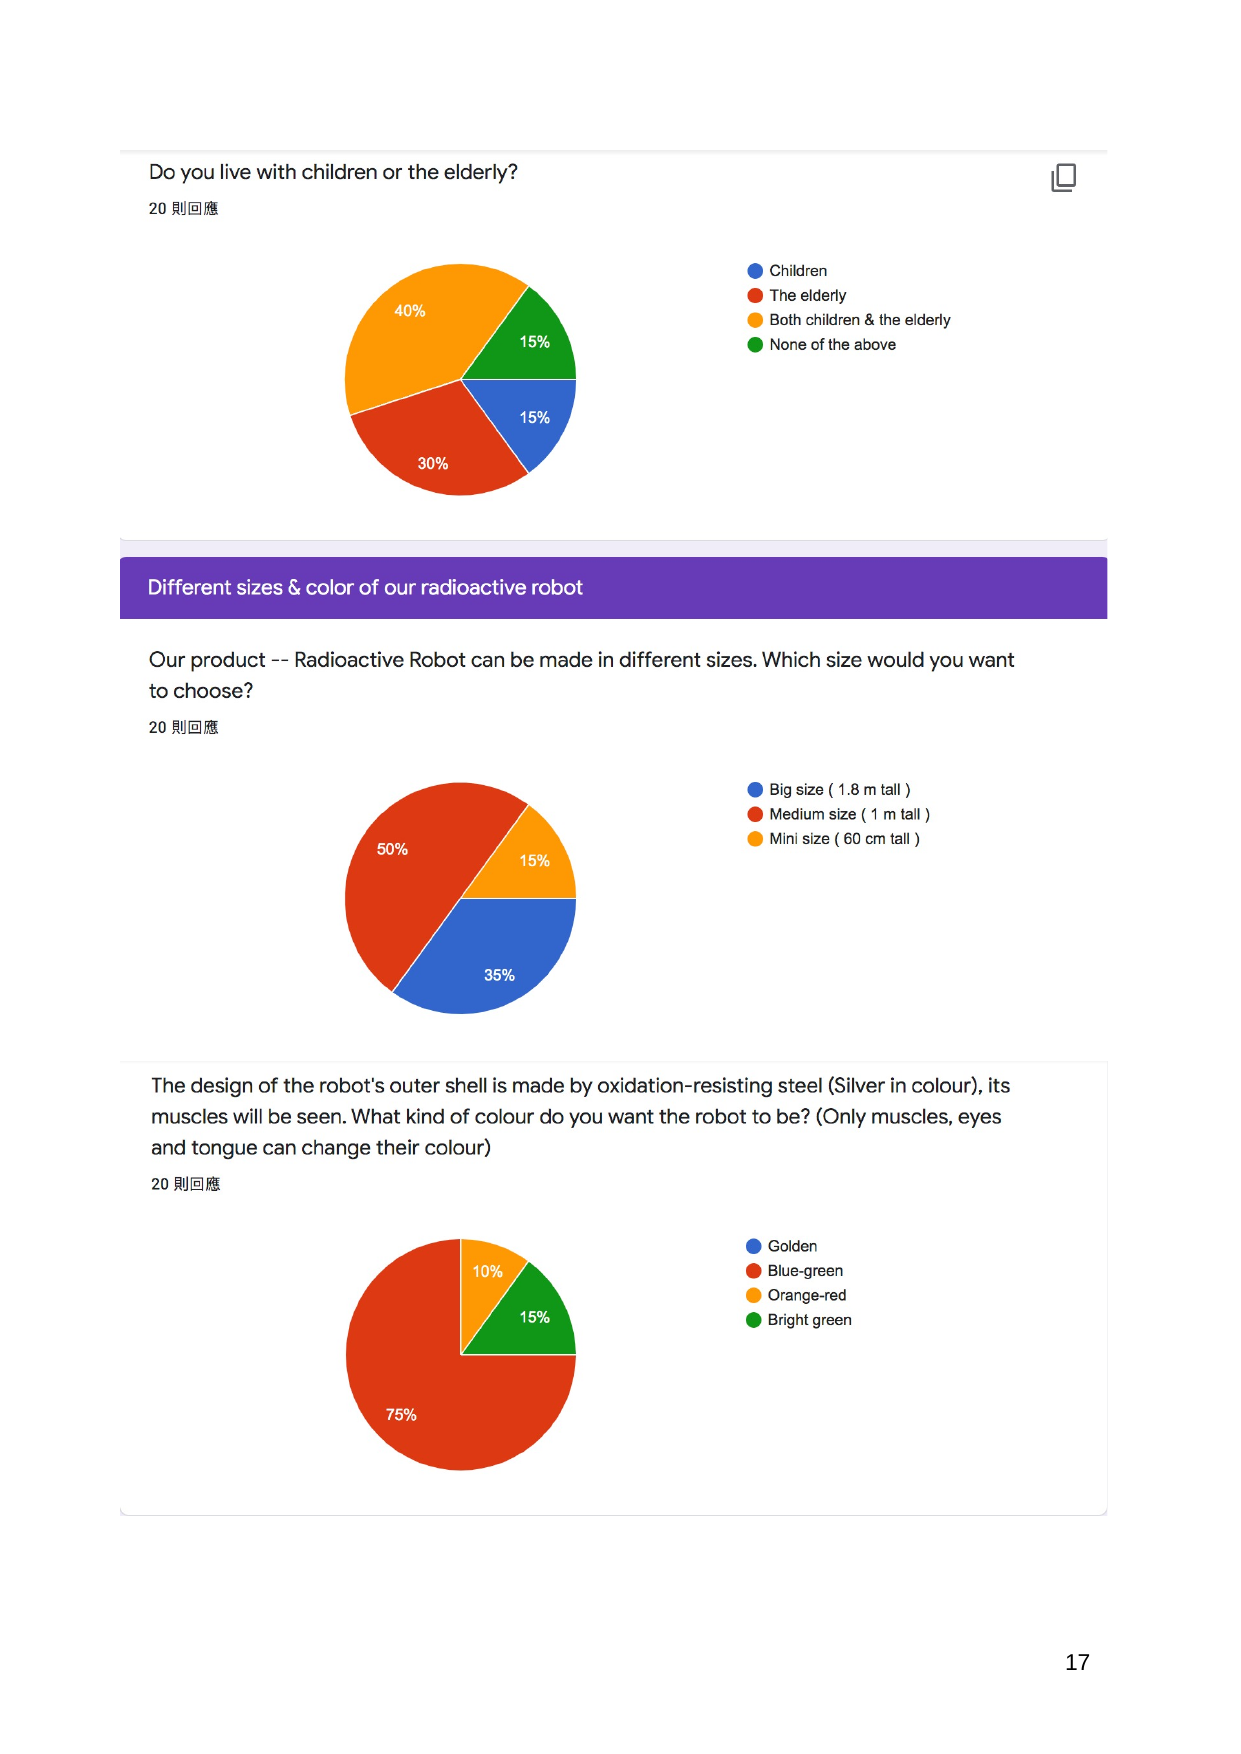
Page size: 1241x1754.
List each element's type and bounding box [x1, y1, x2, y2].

picture [120, 1061, 1108, 1516]
picture [120, 150, 1108, 1030]
